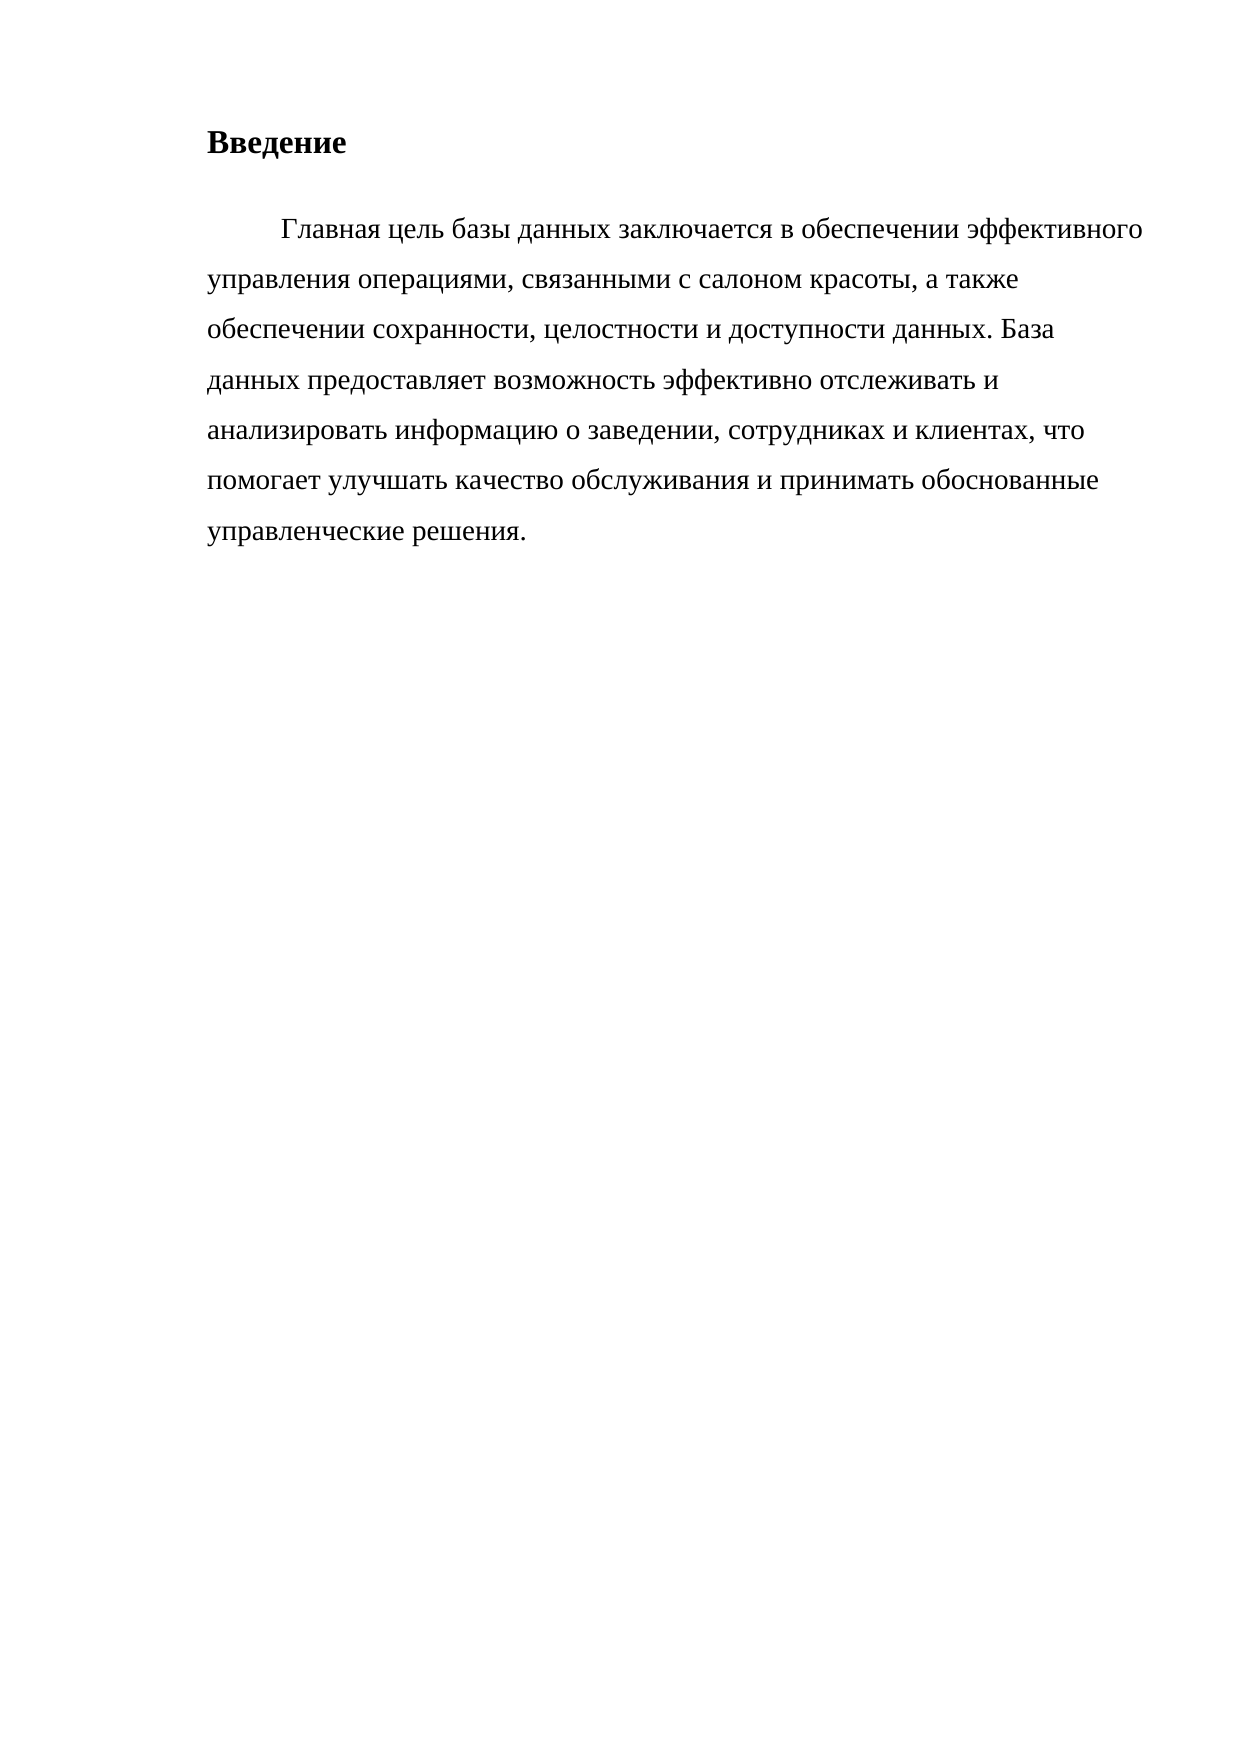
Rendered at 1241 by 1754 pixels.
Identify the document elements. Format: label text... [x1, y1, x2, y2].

subtitle Введение [207, 122, 1152, 161]
text Главная цель базы данных заключается в обеспечении эффективного управления операциями, связанными с салоном красоты, а также обеспечении сохранности, целостности и доступности данных. База данных предоставляет возможность эффективно отслеживать и анализировать информацию о заведении, сотрудниках и клиентах, что помогает улучшать качество обслуживания и принимать обоснованные управленческие решения. [207, 211, 1152, 546]
